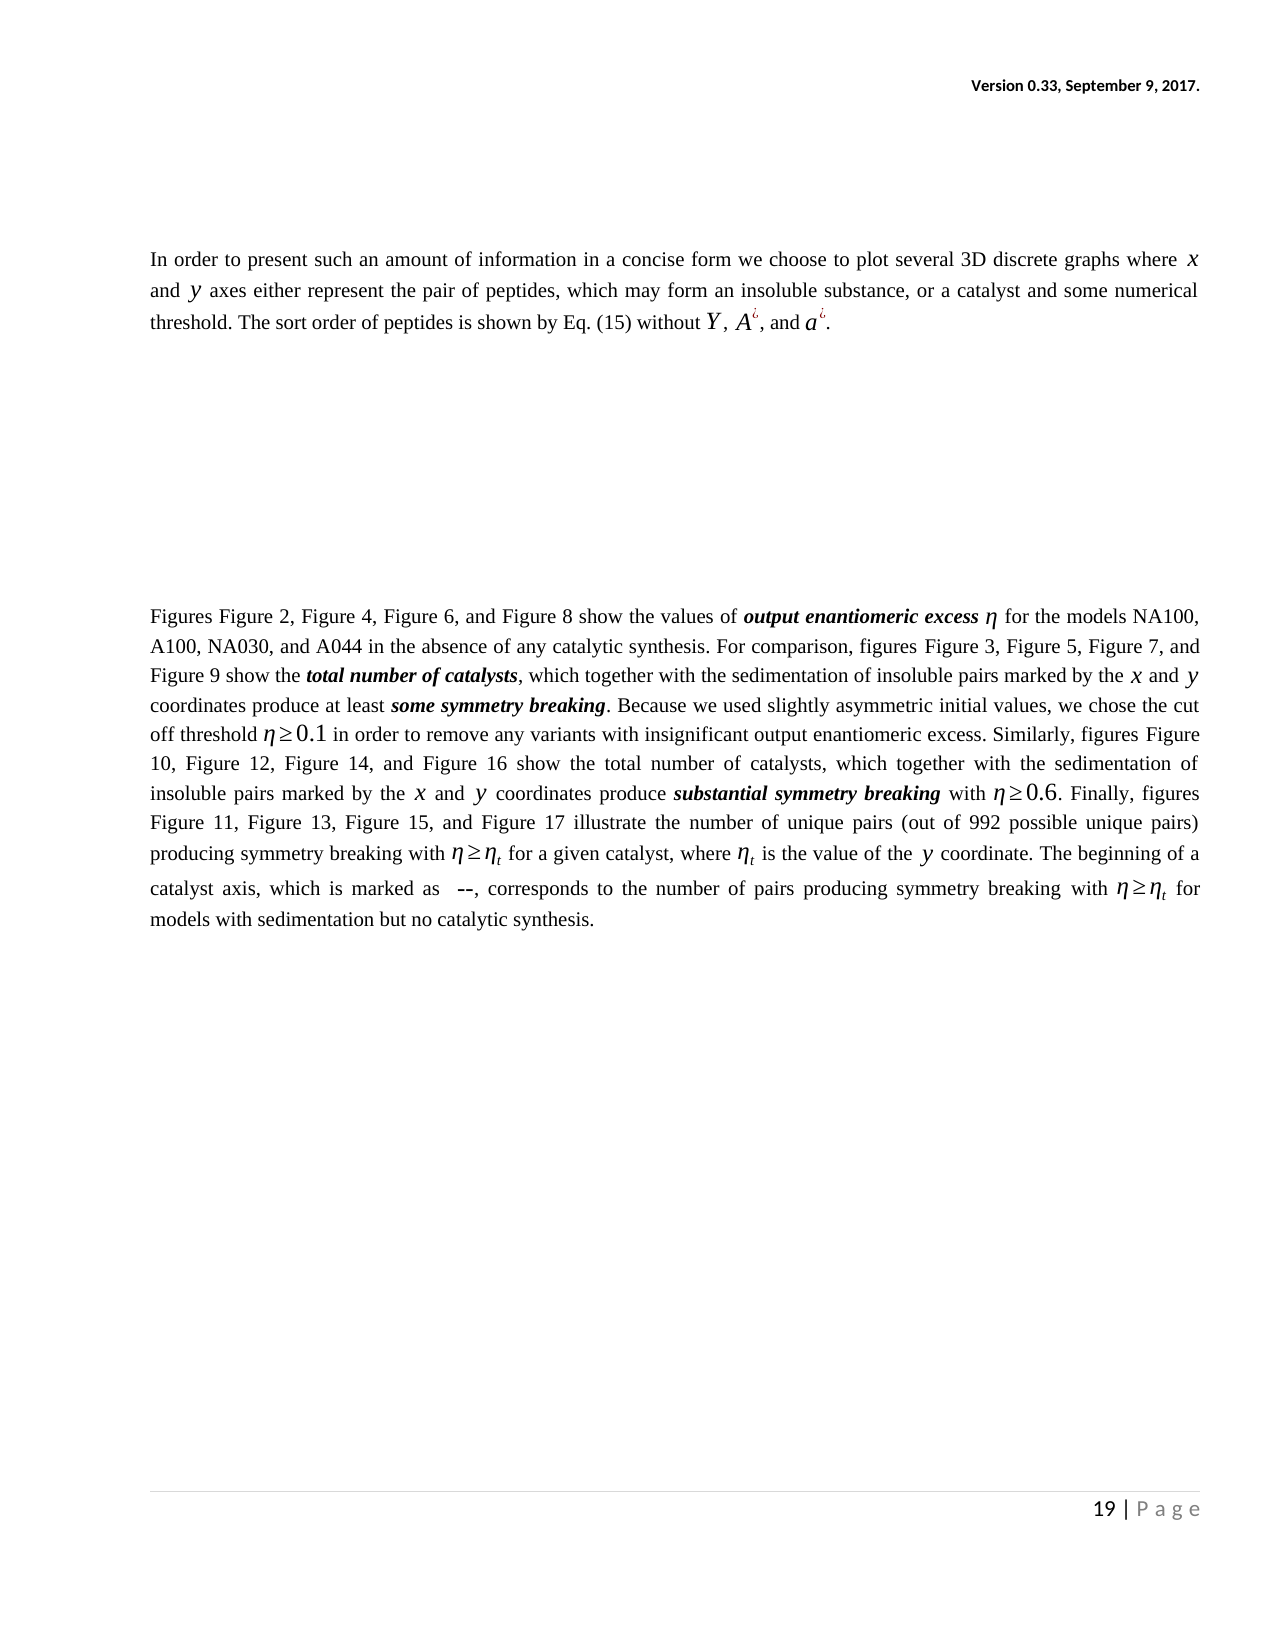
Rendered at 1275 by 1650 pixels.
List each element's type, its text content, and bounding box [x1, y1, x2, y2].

text Figures 2, 4, 6, and 8 show the values of output enantiomeric excess for the models NA100, A100, NA030, and A044 in the absence of any catalytic synthesis. For comparison, figures 3, 5, 7, and 9 show the total number of catalysts, which together with the sedimentation of insoluble pairs marked by the and coordinates produce at least some symmetry breaking. Because we used slightly asymmetric initial values, we chose the cut off threshold in order to remove any variants with insignificant output enantiomeric excess. Similarly, figures 10, 12, 14, and 16 show the total number of catalysts, which together with the sedimentation of insoluble pairs marked by the and coordinates produce substantial symmetry breaking with . Finally, figures 11, 13, 15, and 17 illustrate the number of unique pairs (out of 992 possible unique pairs) producing symmetry breaking with for a given catalyst, where is the value of the coordinate. The beginning of a catalyst axis, which is marked as , corresponds to the number of pairs producing symmetry breaking with for models with sedimentation but no catalytic synthesis. [150, 603, 1200, 931]
text In order to present such an amount of information in a concise form we choose to plot several 3D discrete graphs where and axes either represent the pair of peptides, which may form an insoluble substance, or a catalyst and some numerical threshold. The sort order of peptides is shown by Eq. (15) without , , and . [150, 245, 1200, 336]
